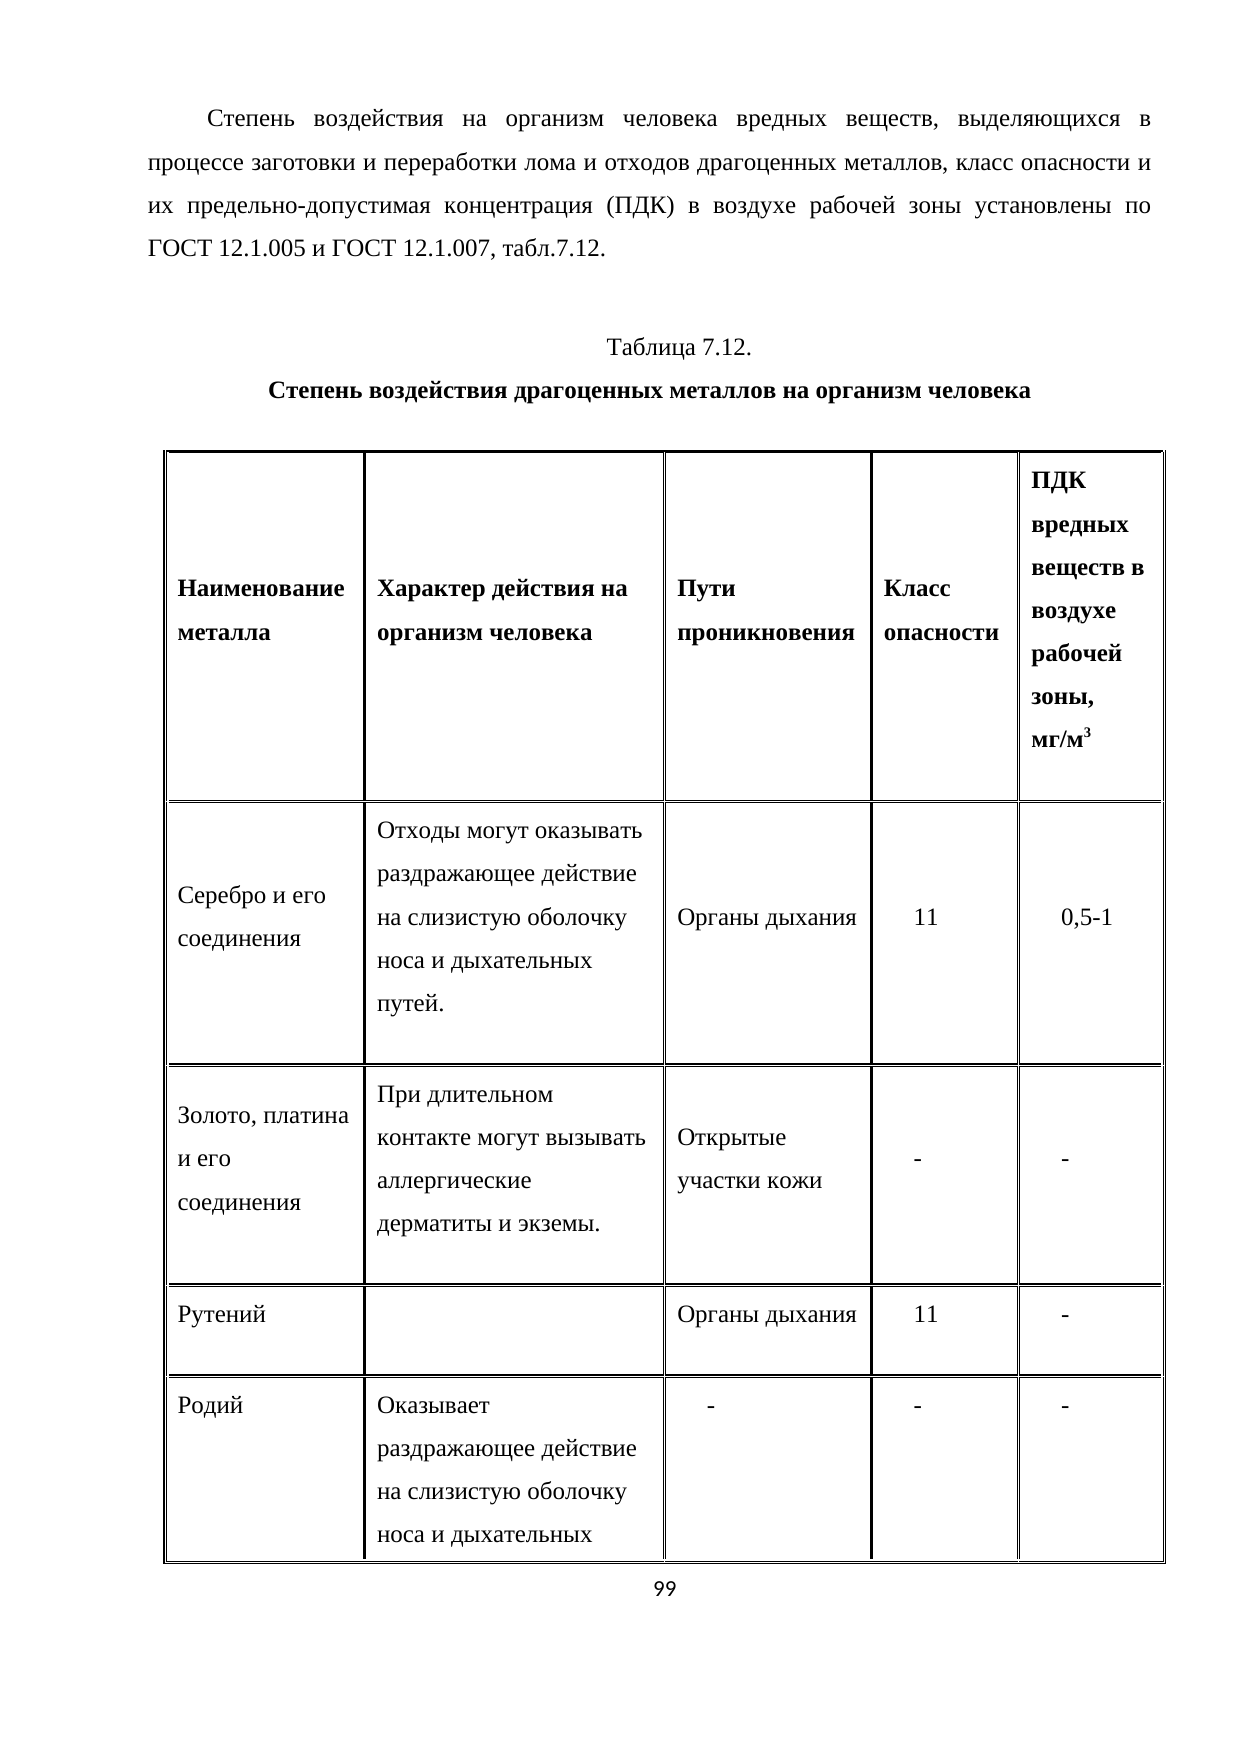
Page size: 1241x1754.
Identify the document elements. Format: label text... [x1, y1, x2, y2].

table_cell - [871, 1378, 1019, 1561]
table_cell 0,5-1 [1020, 800, 1163, 1063]
table_header Таблица 7.12. Степень воздействия драгоценных металлов на организм человека [165, 319, 1164, 450]
table_cell Родий [167, 1374, 364, 1561]
table_cell Серебро и его соединения [167, 800, 363, 1063]
table_cell - [873, 1067, 1017, 1283]
table_cell Золото, платина и его соединения [167, 1063, 363, 1283]
table_cell Открытые участки кожи [666, 1067, 870, 1283]
table_cell [366, 1287, 663, 1374]
table_cell ПДК вредных веществ в воздухе рабочей зоны, мг/м3 [1020, 450, 1164, 799]
table_cell - [1019, 1374, 1163, 1561]
table_cell 11 [873, 803, 1017, 1063]
table_cell - [665, 1378, 871, 1561]
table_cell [364, 1378, 664, 1561]
table_cell 11 [873, 1287, 1017, 1374]
table_cell Характер действия на организм человека [366, 453, 663, 799]
table_cell - [1020, 1063, 1163, 1283]
table_cell Пути проникновения [666, 453, 870, 799]
table_cell Органы дыхания [666, 1287, 870, 1374]
table_cell Наименование металла [167, 452, 363, 799]
text Степень воздействия на организм человека вредных веществ, выделяющихся в процессе заготовки и переработки лома и отходов драгоценных металлов, класс опасности и их предельно-допустимая концентрация (ПДК) в воздухе рабочей зоны установлены по ГОСТ 12.1.005 и ГОСТ 12.1.007, табл.7.12. [148, 103, 1152, 262]
table_cell Рутений [167, 1283, 363, 1374]
table_cell При длительном контакте могут вызывать аллергические дерматиты и экземы. [366, 1067, 663, 1283]
table_cell Отходы могут оказывать раздражающее действие на слизистую оболочку носа и дыхательных путей. [366, 803, 663, 1063]
table_cell - [1020, 1283, 1163, 1374]
table_cell Органы дыхания [666, 803, 870, 1063]
table_cell Класс опасности [873, 453, 1017, 799]
